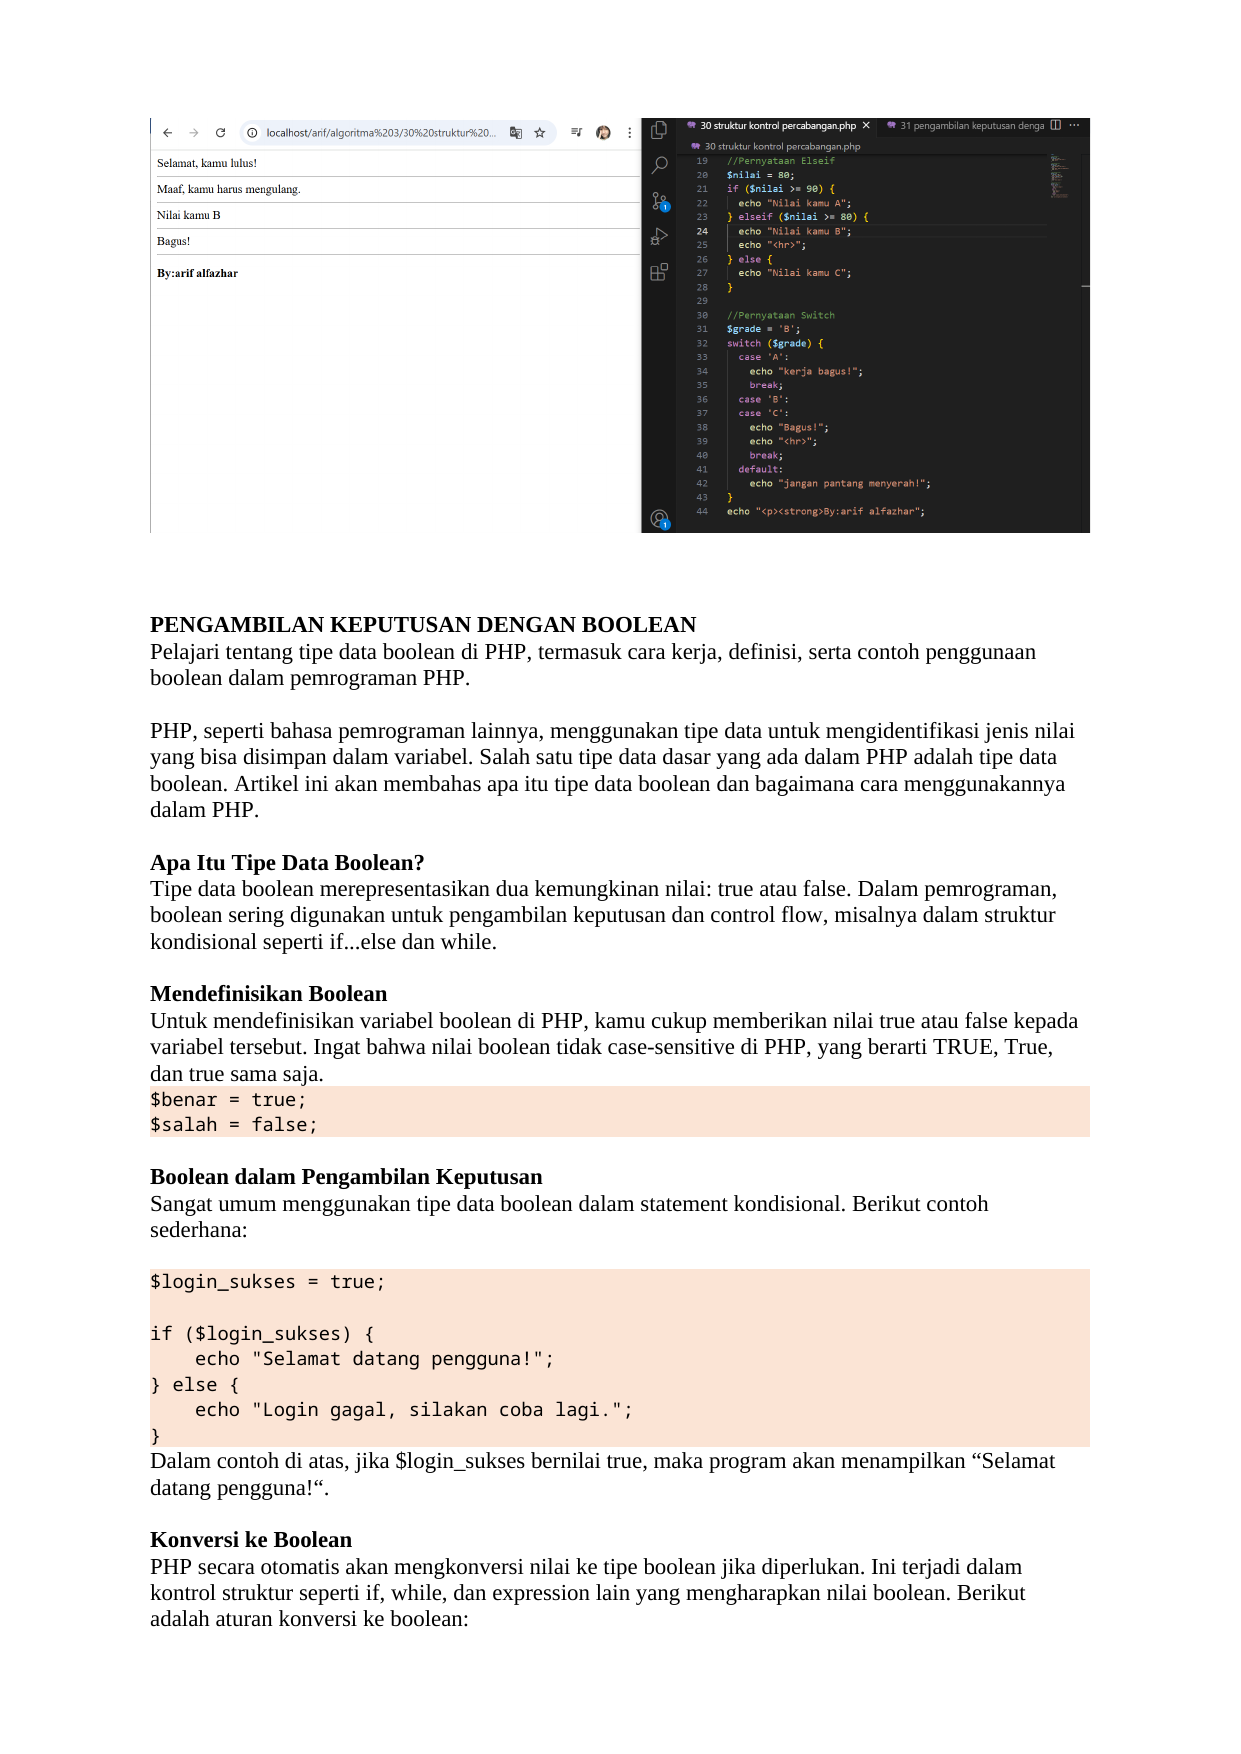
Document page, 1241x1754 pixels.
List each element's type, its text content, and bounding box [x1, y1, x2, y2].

picture [150, 118, 1091, 533]
text Boolean dalam Pengambilan Keputusan [150, 1163, 1090, 1190]
text Konversi ke Boolean [150, 1526, 1090, 1553]
text PHP secara otomatis akan mengkonversi nilai ke tipe boolean jika diperlukan. Ini terjadi dalam kontrol struktur seperti if, while, dan expression lain yang mengharapkan nilai boolean. Berikut adalah aturan konversi ke boolean: [150, 1553, 1090, 1632]
text Mendefinisikan Boolean [150, 981, 1090, 1007]
text echo "Selamat datang pengguna!"; [150, 1345, 1090, 1371]
text } else { [150, 1371, 1090, 1396]
text Sangat umum menggunakan tipe data boolean dalam statement kondisional. Berikut contoh sederhana: [150, 1190, 1090, 1242]
text Pelajari tentang tipe data boolean di PHP, termasuk cara kerja, definisi, serta contoh penggunaan boolean dalam pemrograman PHP. [150, 638, 1090, 691]
text $benar = true; [150, 1086, 1090, 1111]
text echo "Login gagal, silakan coba lagi."; [150, 1396, 1090, 1422]
text Untuk mendefinisikan variabel boolean di PHP, kamu cukup memberikan nilai true atau false kepada variabel tersebut. Ingat bahwa nilai boolean tidak case-sensitive di PHP, yang berarti TRUE, True, dan true sama saja. [150, 1007, 1090, 1086]
text if ($login_sukses) { [150, 1320, 1090, 1345]
text Apa Itu Tipe Data Boolean? [150, 849, 1090, 875]
text PHP, seperti bahasa pemrograman lainnya, menggunakan tipe data untuk mengidentifikasi jenis nilai yang bisa disimpan dalam variabel. Salah satu tipe data dasar yang ada dalam PHP adalah tipe data boolean. Artikel ini akan membahas apa itu tipe data boolean dan bagaimana cara menggunakannya dalam PHP. [150, 717, 1090, 822]
text } [150, 1422, 1090, 1447]
text Tipe data boolean merepresentasikan dua kemungkinan nilai: true atau false. Dalam pemrograman, boolean sering digunakan untuk pengambilan keputusan dan control flow, misalnya dalam struktur kondisional seperti if...else dan while. [150, 875, 1090, 954]
text $salah = false; [150, 1111, 1090, 1137]
text $login_sukses = true; [150, 1269, 1090, 1294]
text PENGAMBILAN KEPUTUSAN DENGAN BOOLEAN [150, 612, 1090, 638]
text Dalam contoh di atas, jika $login_sukses bernilai true, maka program akan menampilkan “Selamat datang pengguna!“. [150, 1447, 1090, 1500]
